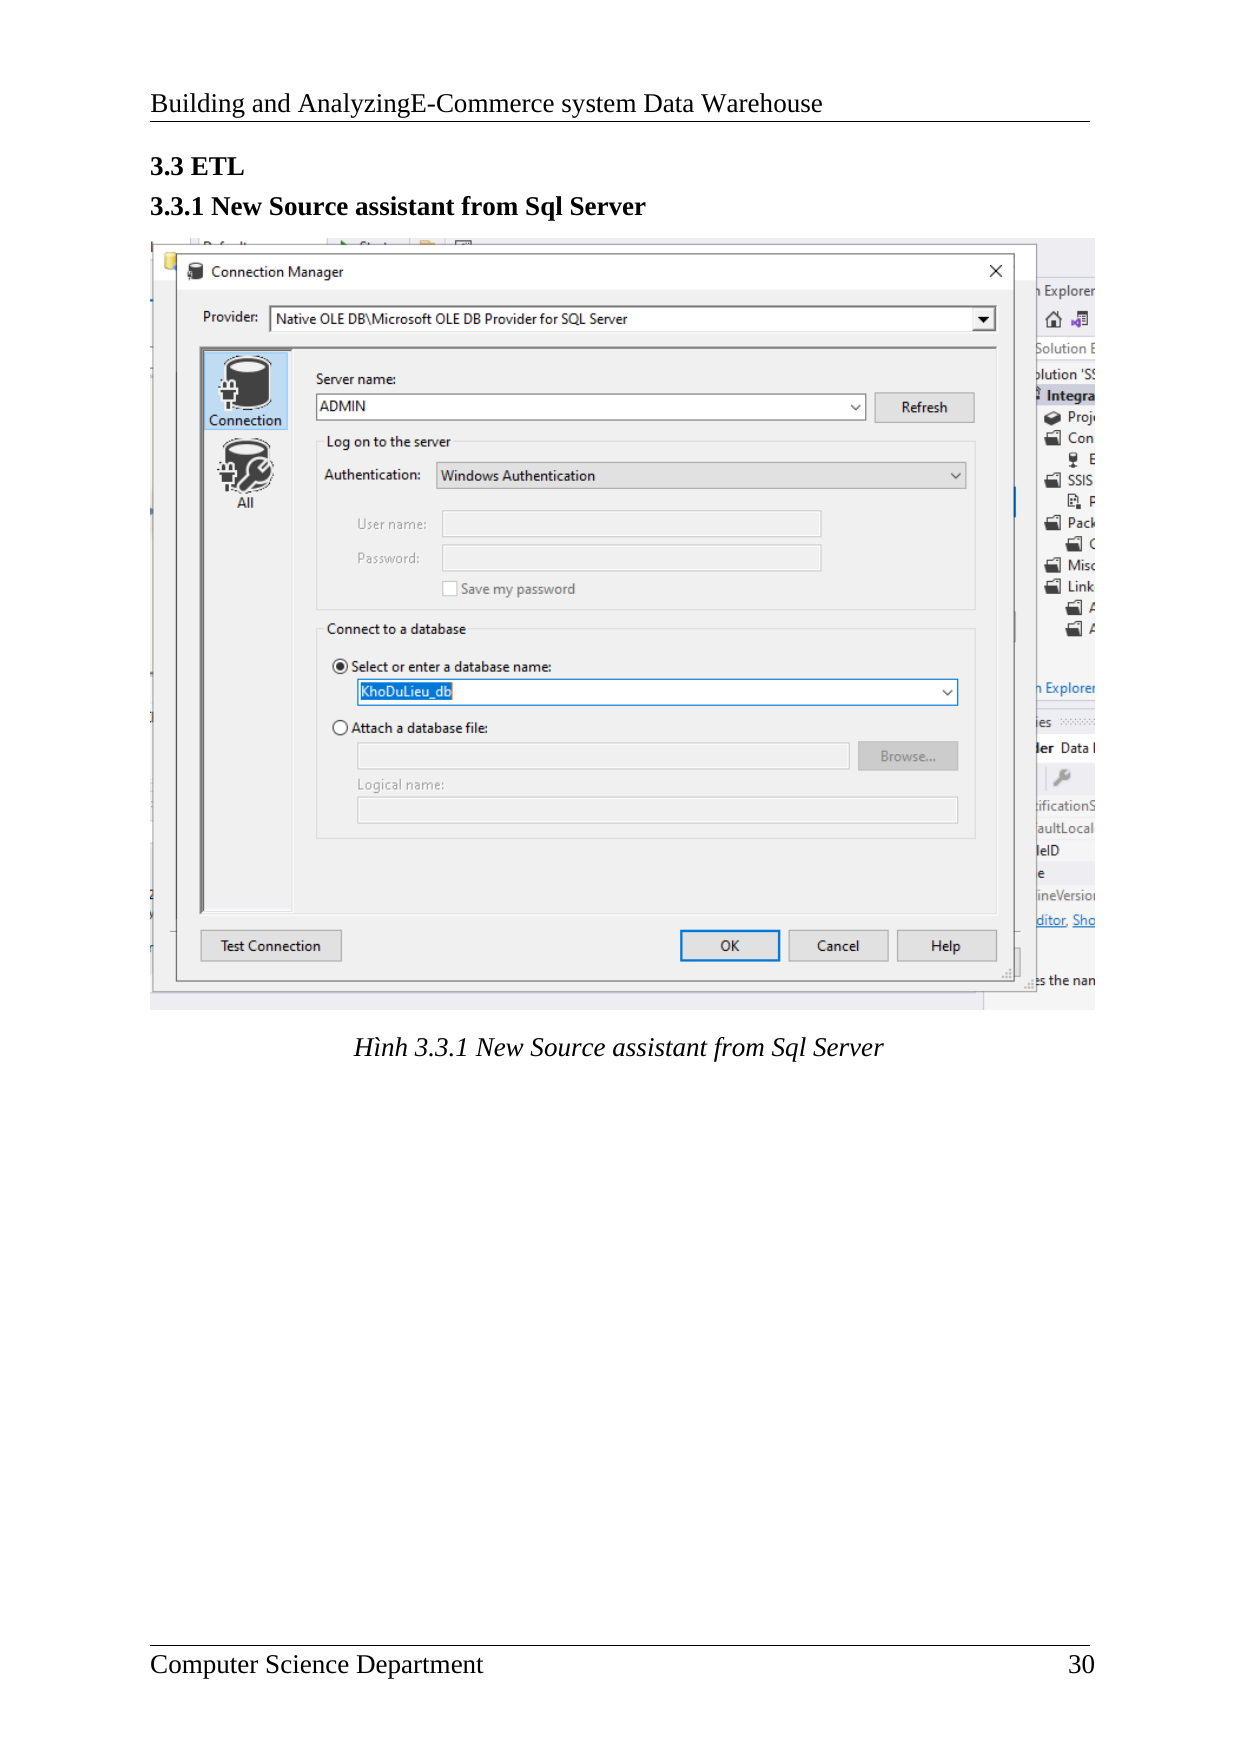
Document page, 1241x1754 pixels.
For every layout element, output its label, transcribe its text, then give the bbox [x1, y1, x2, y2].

text Hình 3.3.1 New Source assistant from Sql Server [150, 1031, 1090, 1062]
picture [150, 238, 1095, 1010]
subtitle 3.3 ETL [150, 150, 1090, 181]
subtitle 3.3.1 New Source assistant from Sql Server [150, 190, 1090, 221]
